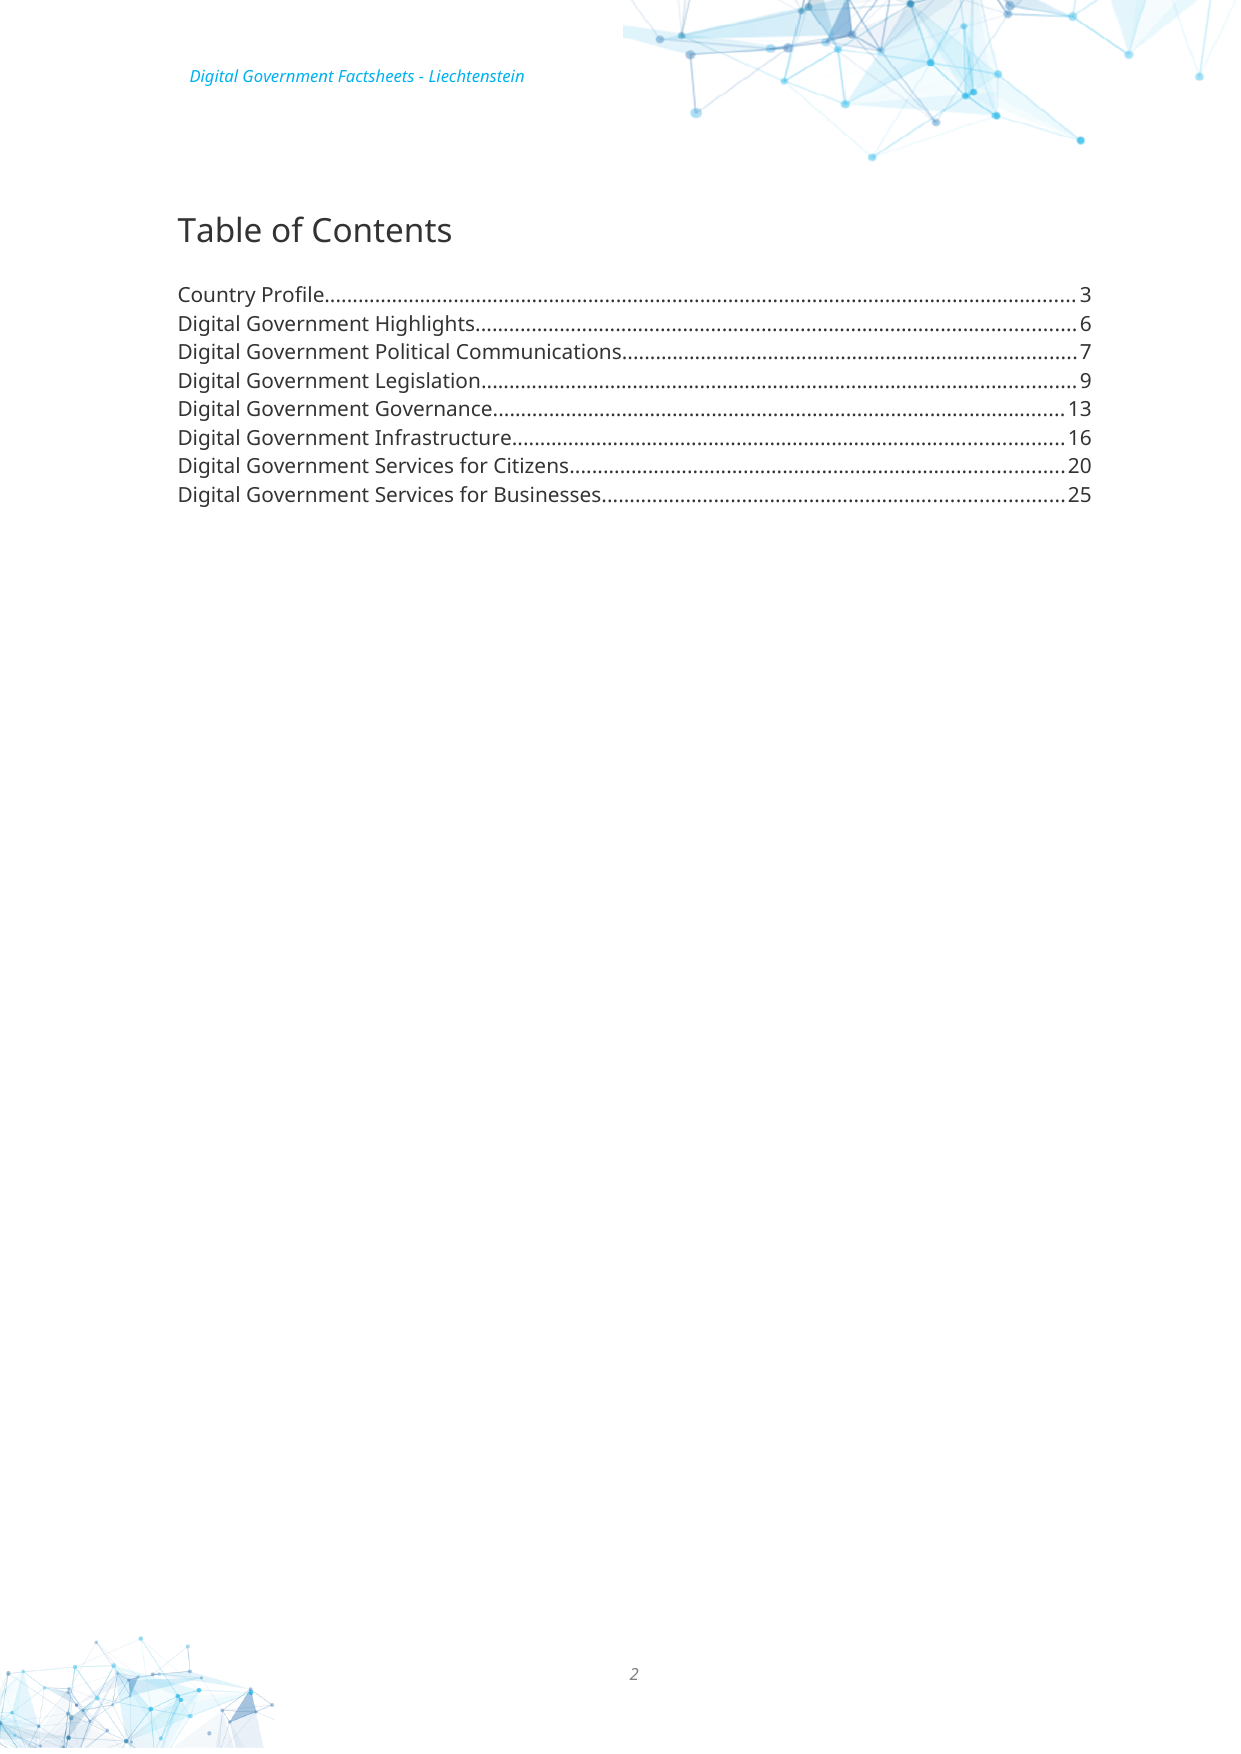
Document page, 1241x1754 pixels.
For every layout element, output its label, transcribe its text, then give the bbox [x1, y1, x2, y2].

text Digital Government Highlights 6 [177, 309, 1092, 337]
text Country Profile 3 [177, 281, 1092, 309]
text Digital Government Services for Citizens 20 [177, 451, 1092, 480]
text Digital Government Governance 13 [177, 394, 1092, 423]
text Digital Government Infrastructure 16 [177, 423, 1092, 451]
text Digital Government Legislation 9 [177, 366, 1092, 394]
text Table of Contents [177, 207, 1092, 252]
text Digital Government Services for Businesses 25 [177, 480, 1092, 508]
text Digital Government Political Communications 7 [177, 337, 1092, 366]
